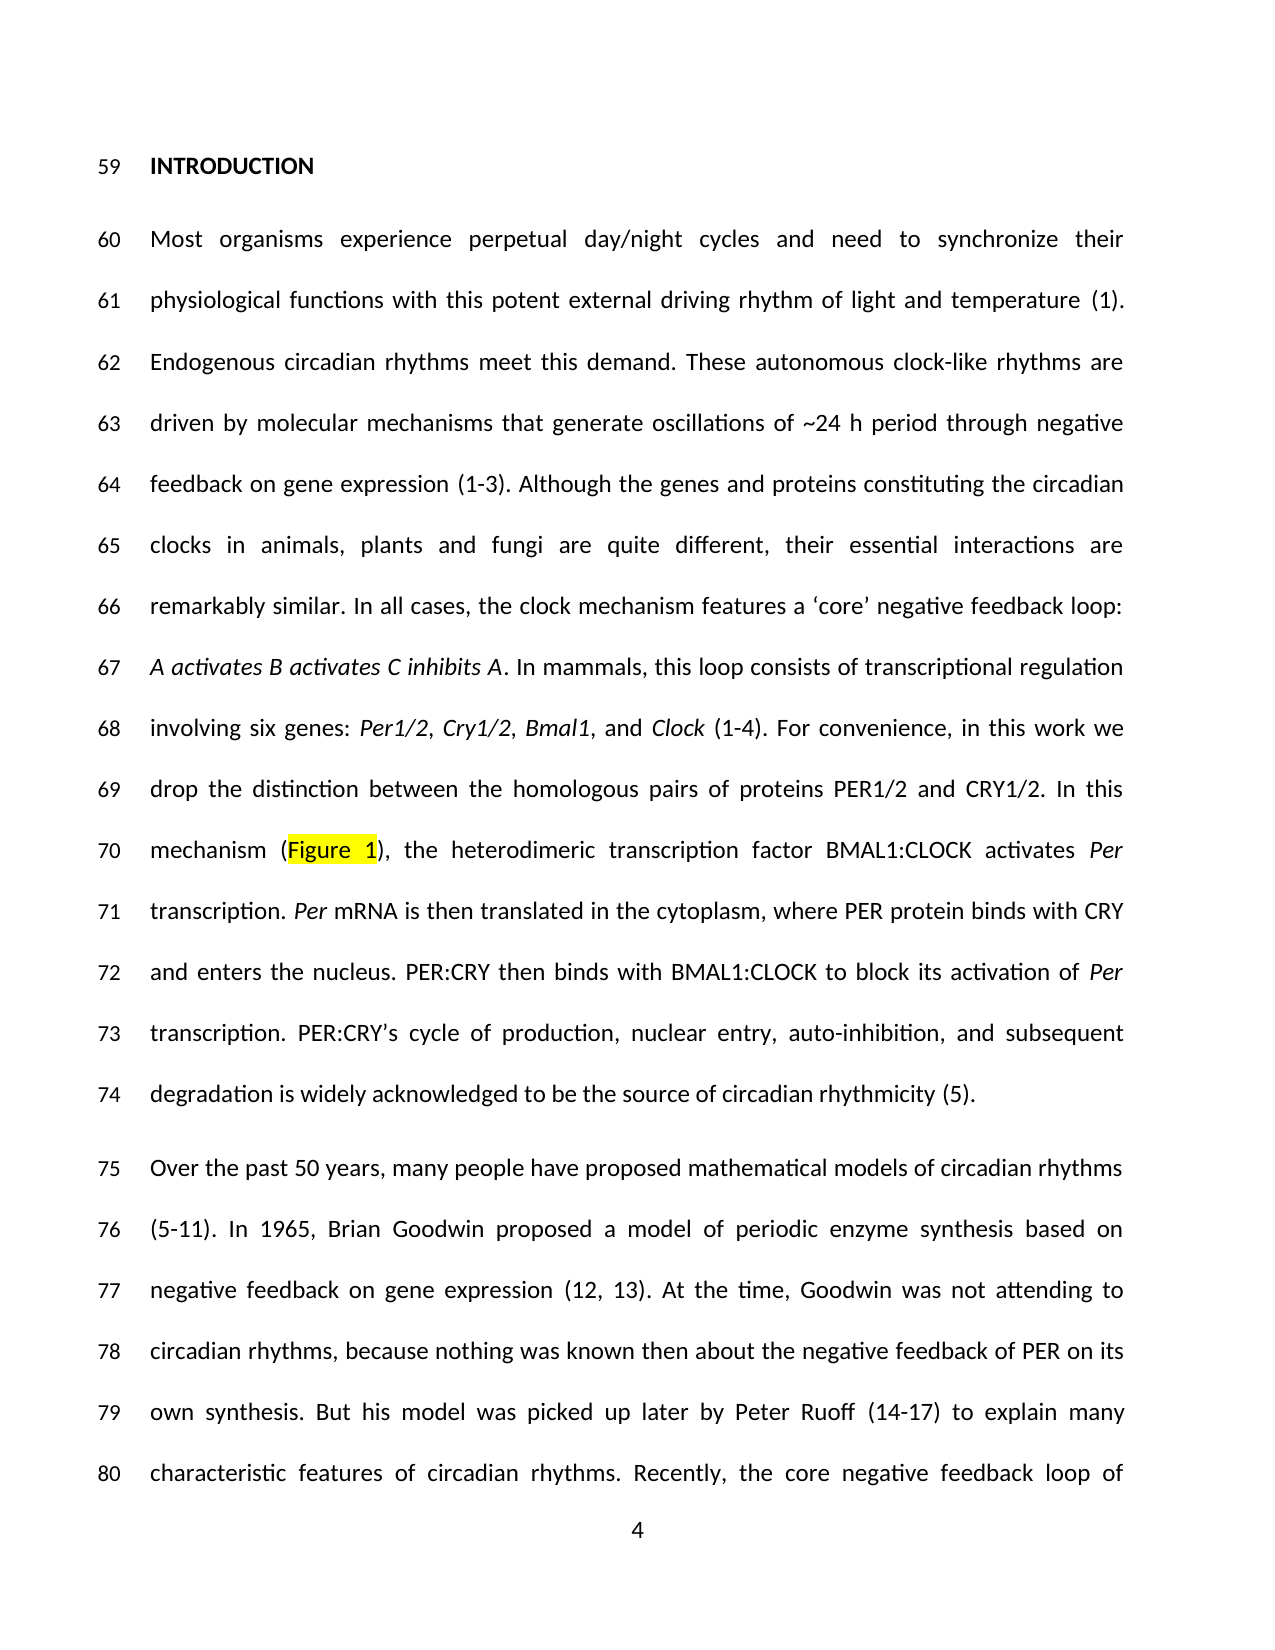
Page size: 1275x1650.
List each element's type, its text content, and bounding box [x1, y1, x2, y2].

text INTRODUCTION [150, 150, 1125, 181]
text Most organisms experience perpetual day/night cycles and need to synchronize their physiological functions with this potent external driving rhythm of light and temperature (1). Endogenous circadian rhythms meet this demand. These autonomous clock-like rhythms are driven by molecular mechanisms that generate oscillations of ~24 h period through negative feedback on gene expression (1-3). Although the genes and proteins constituting the circadian clocks in animals, plants and fungi are quite different, their essential interactions are remarkably similar. In all cases, the clock mechanism features a ‘core’ negative feedback loop: A activates B activates C inhibits A. In mammals, this loop consists of transcriptional regulation involving six genes: Per1/2, Cry1/2, Bmal1, and Clock (1-4). For convenience, in this work we drop the distinction between the homologous pairs of proteins PER1/2 and CRY1/2. In this mechanism (Figure 1), the heterodimeric transcription factor BMAL1:CLOCK activates Per transcription. Per mRNA is then translated in the cytoplasm, where PER protein binds with CRY and enters the nucleus. PER:CRY then binds with BMAL1:CLOCK to block its activation of Per transcription. PER:CRY’s cycle of production, nuclear entry, auto-inhibition, and subsequent degradation is widely acknowledged to be the source of circadian rhythmicity (5). [150, 223, 1125, 1109]
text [150, 1152, 1125, 1487]
